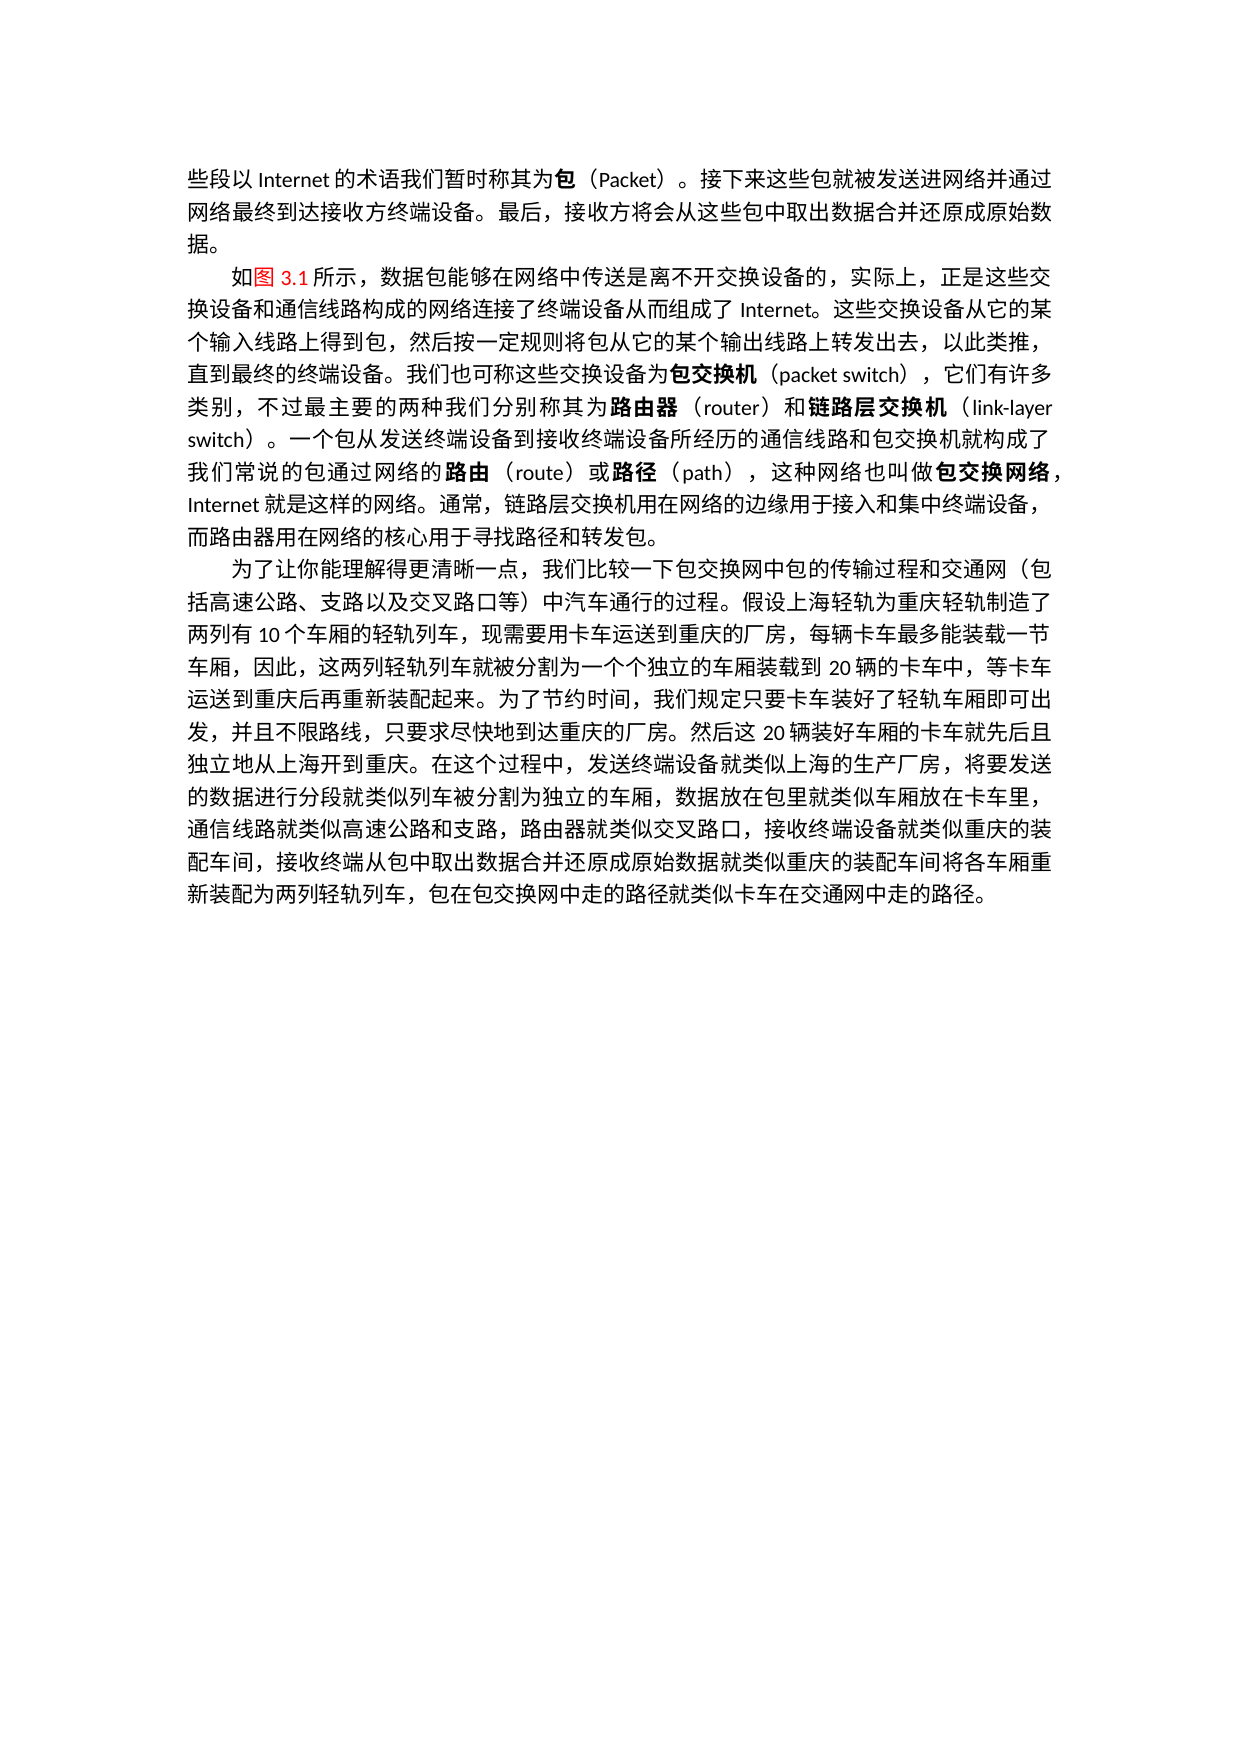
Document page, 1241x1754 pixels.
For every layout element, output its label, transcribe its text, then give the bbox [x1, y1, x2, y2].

text 如图3.1所示，数据包能够在网络中传送是离不开交换设备的，实际上，正是这些交换设备和通信线路构成的网络连接了终端设备从而组成了Internet。这些交换设备从它的某个输入线路上得到包，然后按一定规则将包从它的某个输出线路上转发出去，以此类推，直到最终的终端设备。我们也可称这些交换设备为包交换机（packet switch），它们有许多类别，不过最主要的两种我们分别称其为路由器（router）和链路层交换机（link-layer switch）。一个包从发送终端设备到接收终端设备所经历的通信线路和包交换机就构成了我们常说的包通过网络的路由（route）或路径（path），这种网络也叫做包交换网络，Internet就是这样的网络。通常，链路层交换机用在网络的边缘用于接入和集中终端设备，而路由器用在网络的核心用于寻找路径和转发包。 [187, 259, 1053, 552]
text 为了让你能理解得更清晰一点，我们比较一下包交换网中包的传输过程和交通网（包括高速公路、支路以及交叉路口等）中汽车通行的过程。假设上海轻轨为重庆轻轨制造了两列有10个车厢的轻轨列车，现需要用卡车运送到重庆的厂房，每辆卡车最多能装载一节车厢，因此，这两列轻轨列车就被分割为一个个独立的车厢装载到20辆的卡车中，等卡车运送到重庆后再重新装配起来。为了节约时间，我们规定只要卡车装好了轻轨车厢即可出发，并且不限路线，只要求尽快地到达重庆的厂房。然后这20辆装好车厢的卡车就先后且独立地从上海开到重庆。在这个过程中，发送终端设备就类似上海的生产厂房，将要发送的数据进行分段就类似列车被分割为独立的车厢，数据放在包里就类似车厢放在卡车里，通信线路就类似高速公路和支路，路由器就类似交叉路口，接收终端设备就类似重庆的装配车间，接收终端从包中取出数据合并还原成原始数据就类似重庆的装配车间将各车厢重新装配为两列轻轨列车，包在包交换网中走的路径就类似卡车在交通网中走的路径。 [187, 552, 1053, 909]
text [187, 162, 1053, 259]
